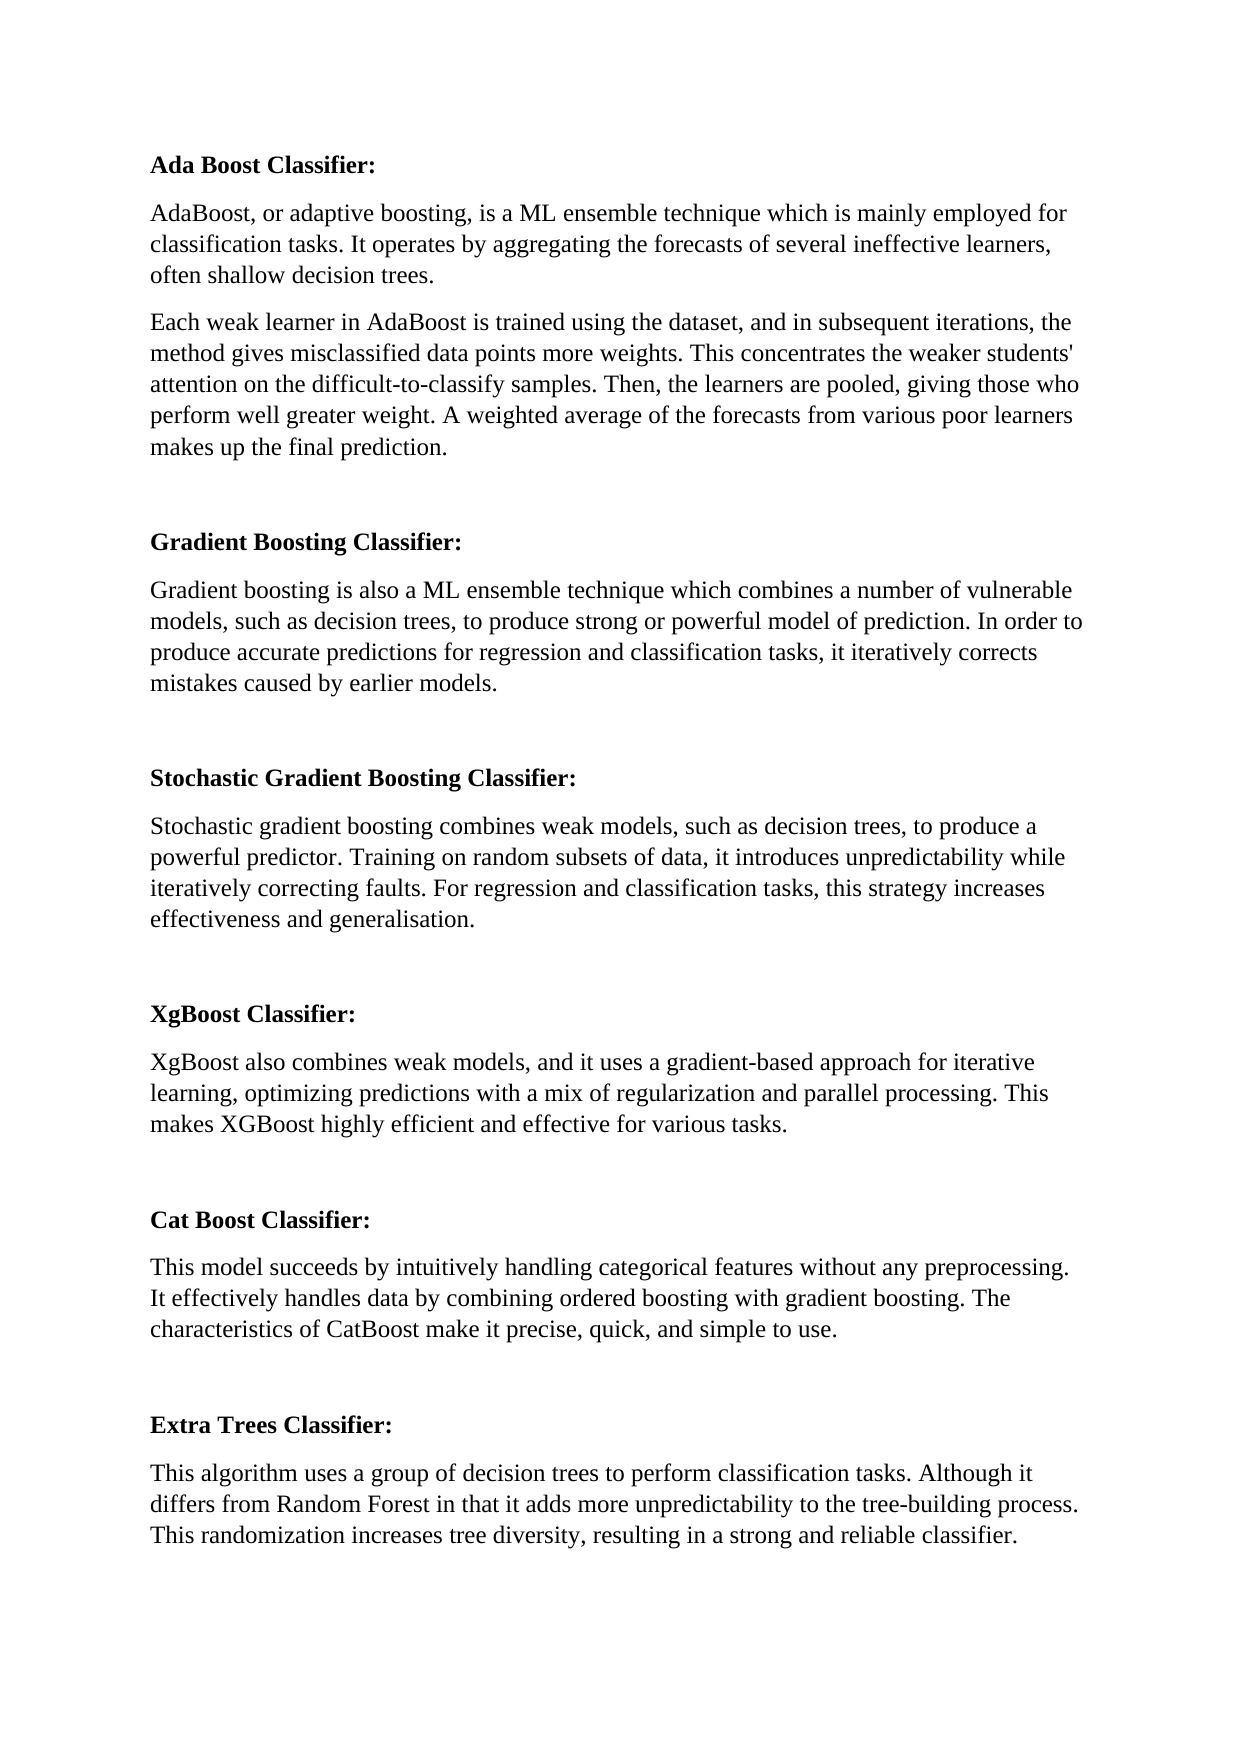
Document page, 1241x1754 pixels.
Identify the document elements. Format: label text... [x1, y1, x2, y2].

text Ada Boost Classifier: [150, 150, 1090, 179]
text Stochastic Gradient Boosting Classifier: [150, 763, 1090, 792]
text This model succeeds by intuitively handling categorical features without any preprocessing. It effectively handles data by combining ordered boosting with gradient boosting. The characteristics of CatBoost make it precise, quick, and simple to use. [150, 1252, 1090, 1343]
text Gradient Boosting Classifier: [150, 527, 1090, 556]
text XgBoost Classifier: [150, 999, 1090, 1028]
text Stochastic gradient boosting combines weak models, such as decision trees, to produce a powerful predictor. Training on random subsets of data, it introduces unpredictability while iteratively correcting faults. For regression and classification tasks, this strategy increases effectiveness and generalisation. [150, 811, 1090, 933]
text Each weak learner in AdaBoost is trained using the dataset, and in subsequent iterations, the method gives misclassified data points more weights. This concentrates the weaker students' attention on the difficult-to-classify samples. Then, the learners are pooled, giving those who perform well greater weight. A weighted average of the forecasts from various poor learners makes up the final prediction. [150, 307, 1090, 460]
text Cat Boost Classifier: [150, 1205, 1090, 1233]
text XgBoost also combines weak models, and it uses a gradient-based approach for iterative learning, optimizing predictions with a mix of regularization and parallel processing. This makes XGBoost highly efficient and effective for various tasks. [150, 1047, 1090, 1138]
text Gradient boosting is also a ML ensemble technique which combines a number of vulnerable models, such as decision trees, to produce strong or powerful model of prediction. In order to produce accurate predictions for regression and classification tasks, it iteratively corrects mistakes caused by earlier models. [150, 575, 1090, 697]
text AdaBoost, or adaptive boosting, is a ML ensemble technique which is mainly employed for classification tasks. It operates by aggregating the forecasts of several ineffective learners, often shallow decision trees. [150, 198, 1090, 288]
text This algorithm uses a group of decision trees to perform classification tasks. Although it differs from Random Forest in that it adds more unpredictability to the tree-building process. This randomization increases tree diversity, resulting in a strong and reliable classifier. [150, 1458, 1090, 1548]
text Extra Trees Classifier: [150, 1410, 1090, 1439]
